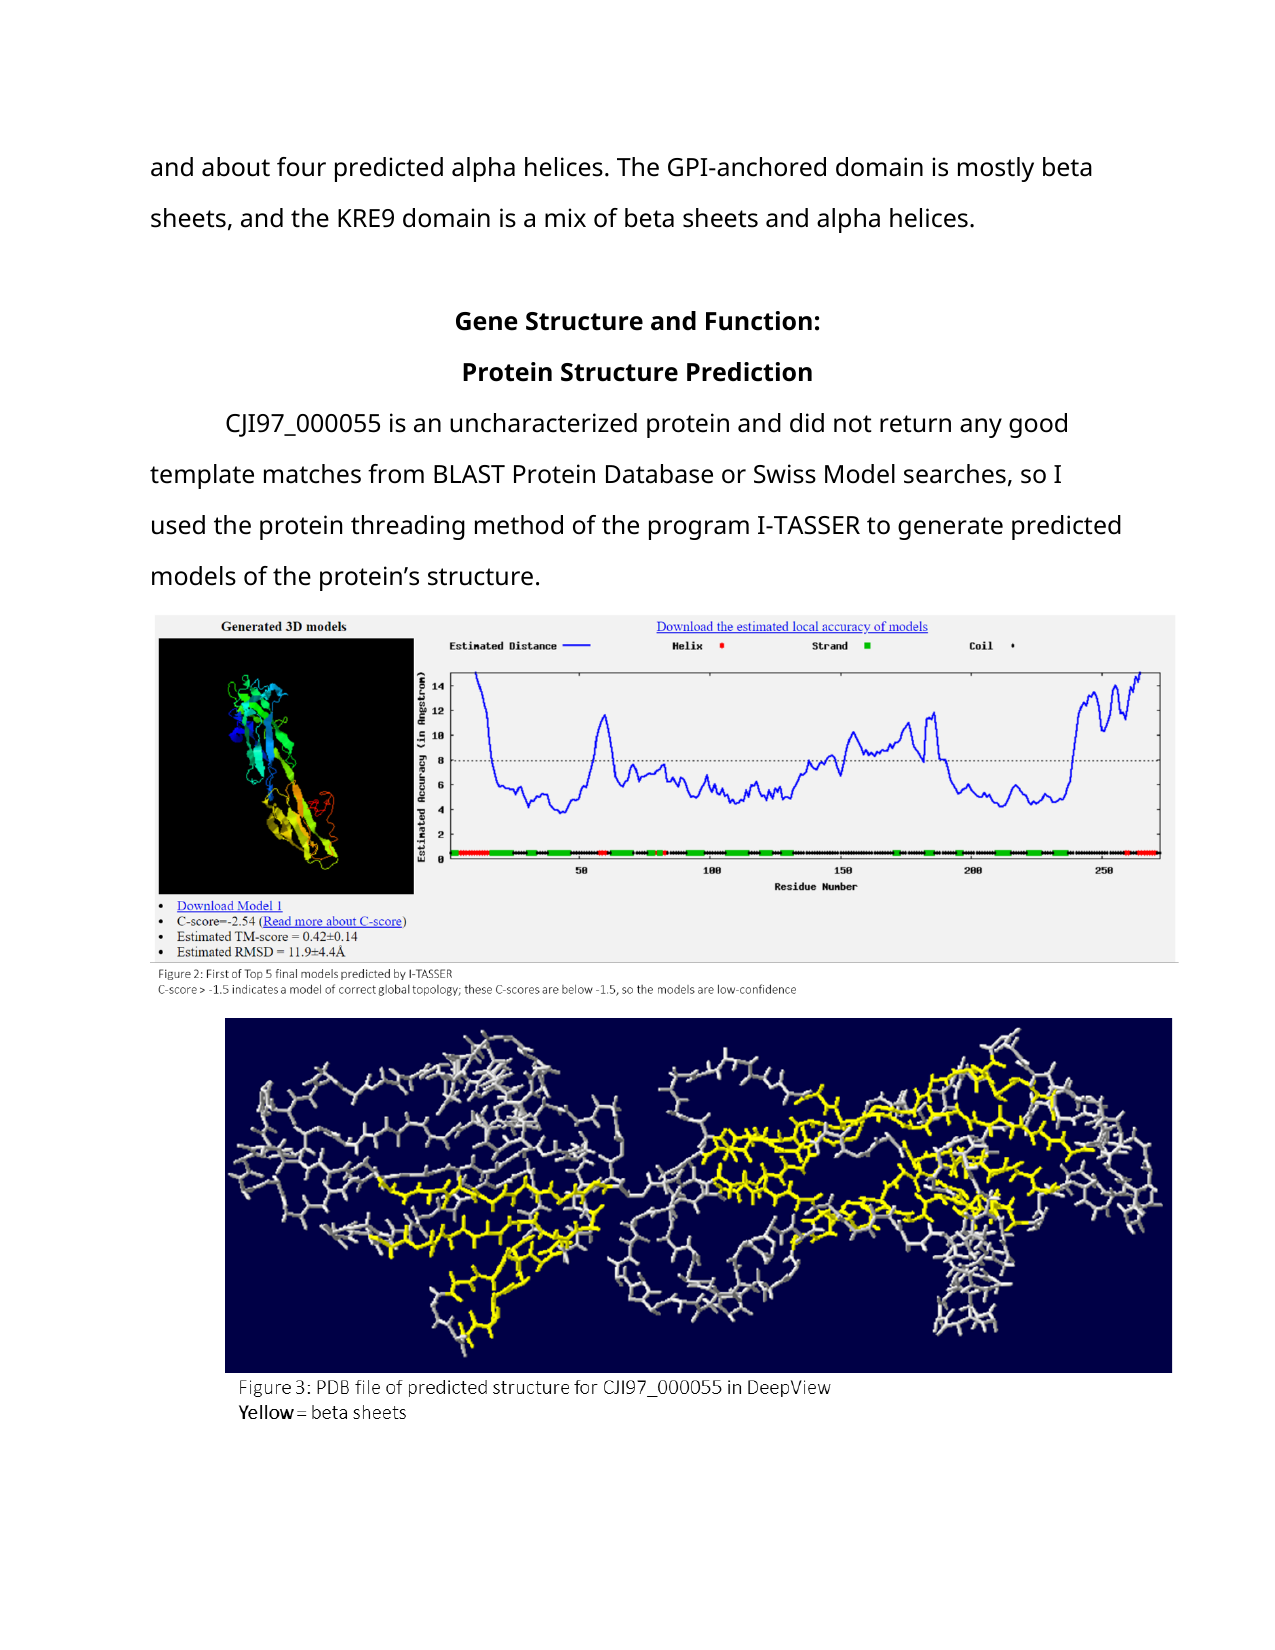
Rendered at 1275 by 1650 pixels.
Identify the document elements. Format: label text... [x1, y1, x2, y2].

text Protein Structure Prediction [150, 354, 1125, 388]
text CJI97_000055 is an uncharacterized protein and did not return any good template matches from BLAST Protein Database or Swiss Model searches, so I used the protein threading method of the program I-TASSER to generate predicted models of the protein’s structure. [150, 405, 1125, 592]
picture [225, 1018, 1173, 1437]
picture [150, 609, 1179, 1005]
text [150, 150, 1125, 235]
text Gene Structure and Function: [150, 303, 1125, 337]
